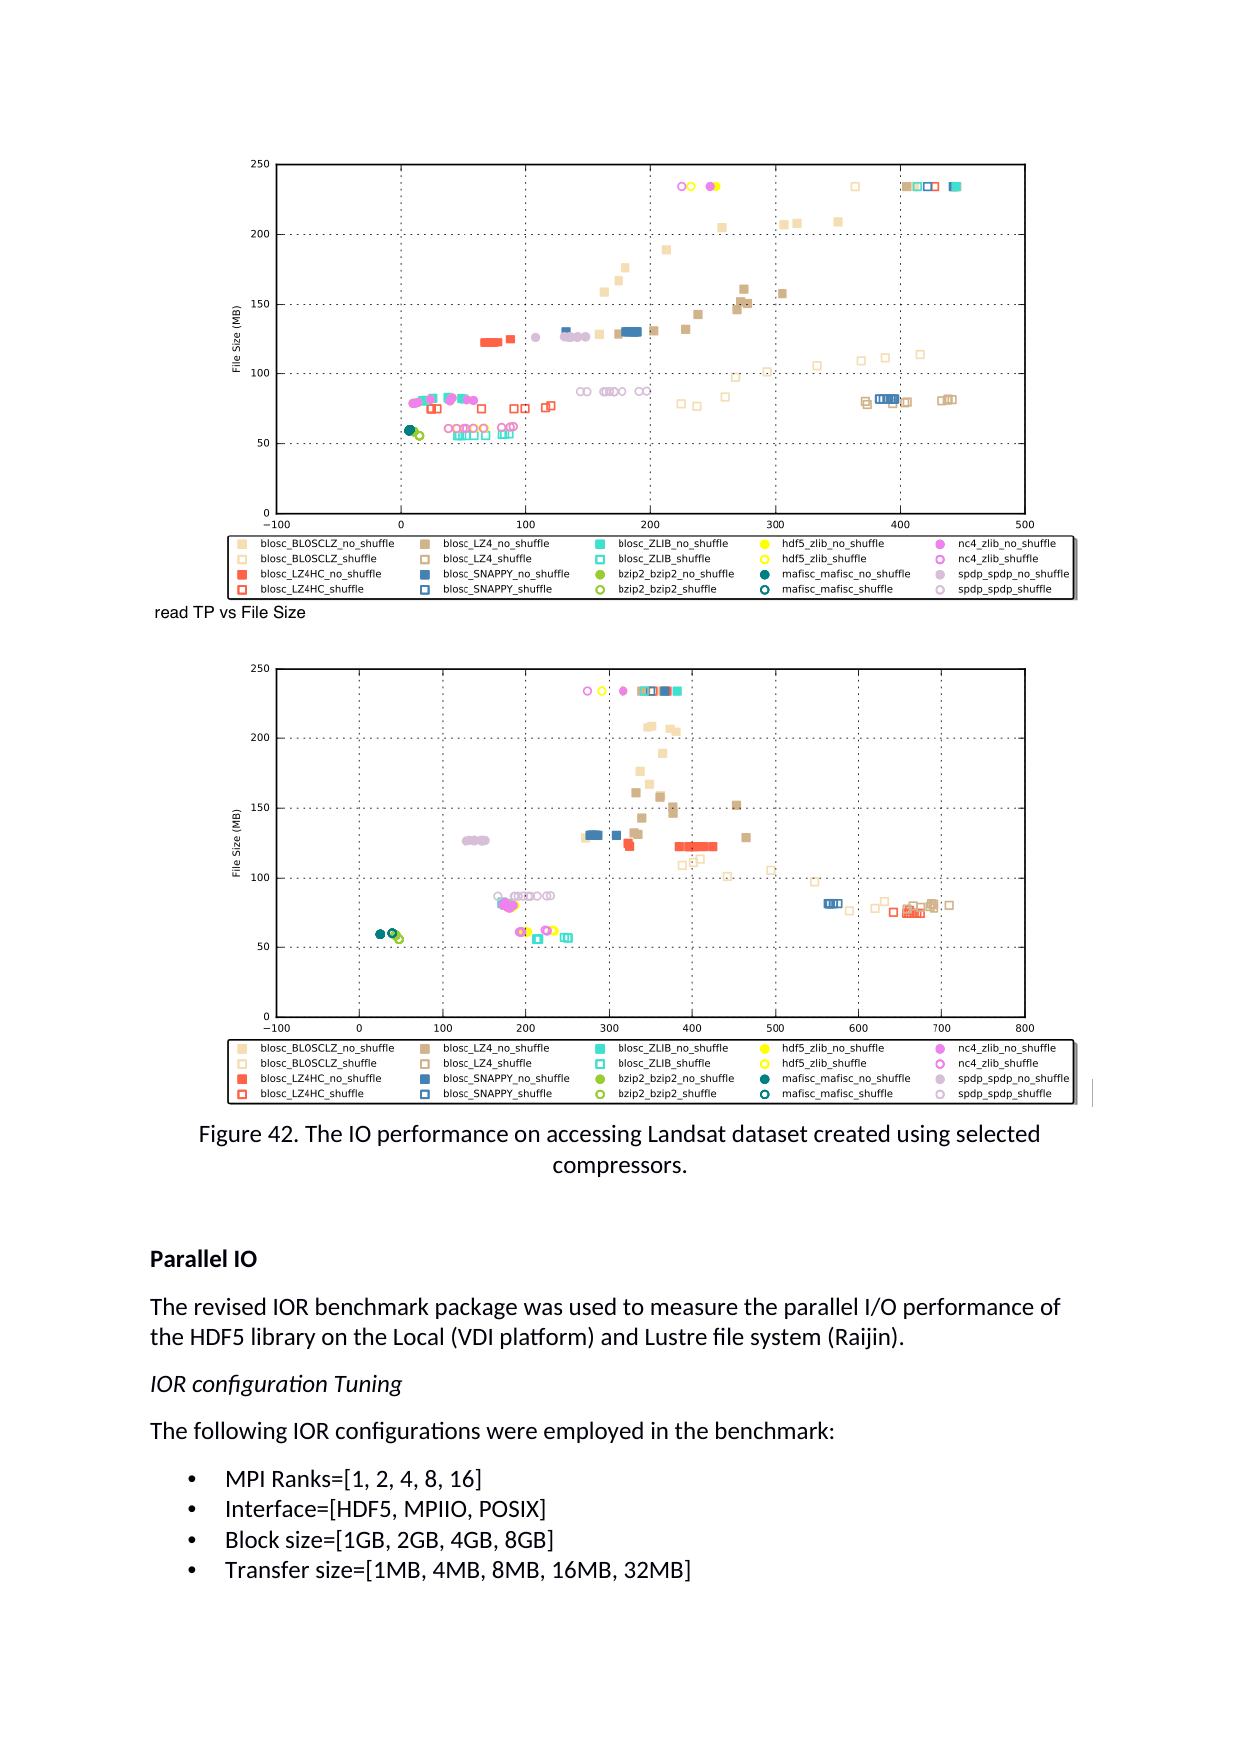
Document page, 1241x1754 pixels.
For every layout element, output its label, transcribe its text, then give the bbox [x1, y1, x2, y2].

text IOR configuration Tuning [150, 1368, 1090, 1399]
list Interface=[HDF5, MPIIO, POSIX] [187, 1493, 1090, 1524]
list Block size=[1GB, 2GB, 4GB, 8GB] [187, 1524, 1090, 1554]
text Figure 42. The IO performance on accessing Landsat dataset created using selected compressors. [150, 1119, 1090, 1179]
picture [150, 150, 1093, 1119]
text The revised IOR benchmark package was used to measure the parallel I/O performance of the HDF5 library on the Local (VDI platform) and Lustre file system (Raijin). [150, 1291, 1090, 1352]
text The following IOR configurations were employed in the benchmark: [150, 1416, 1090, 1446]
text Parallel IO [150, 1243, 1090, 1274]
list MPI Ranks=[1, 2, 4, 8, 16] [187, 1463, 1090, 1493]
list Transfer size=[1MB, 4MB, 8MB, 16MB, 32MB] [187, 1554, 1090, 1585]
